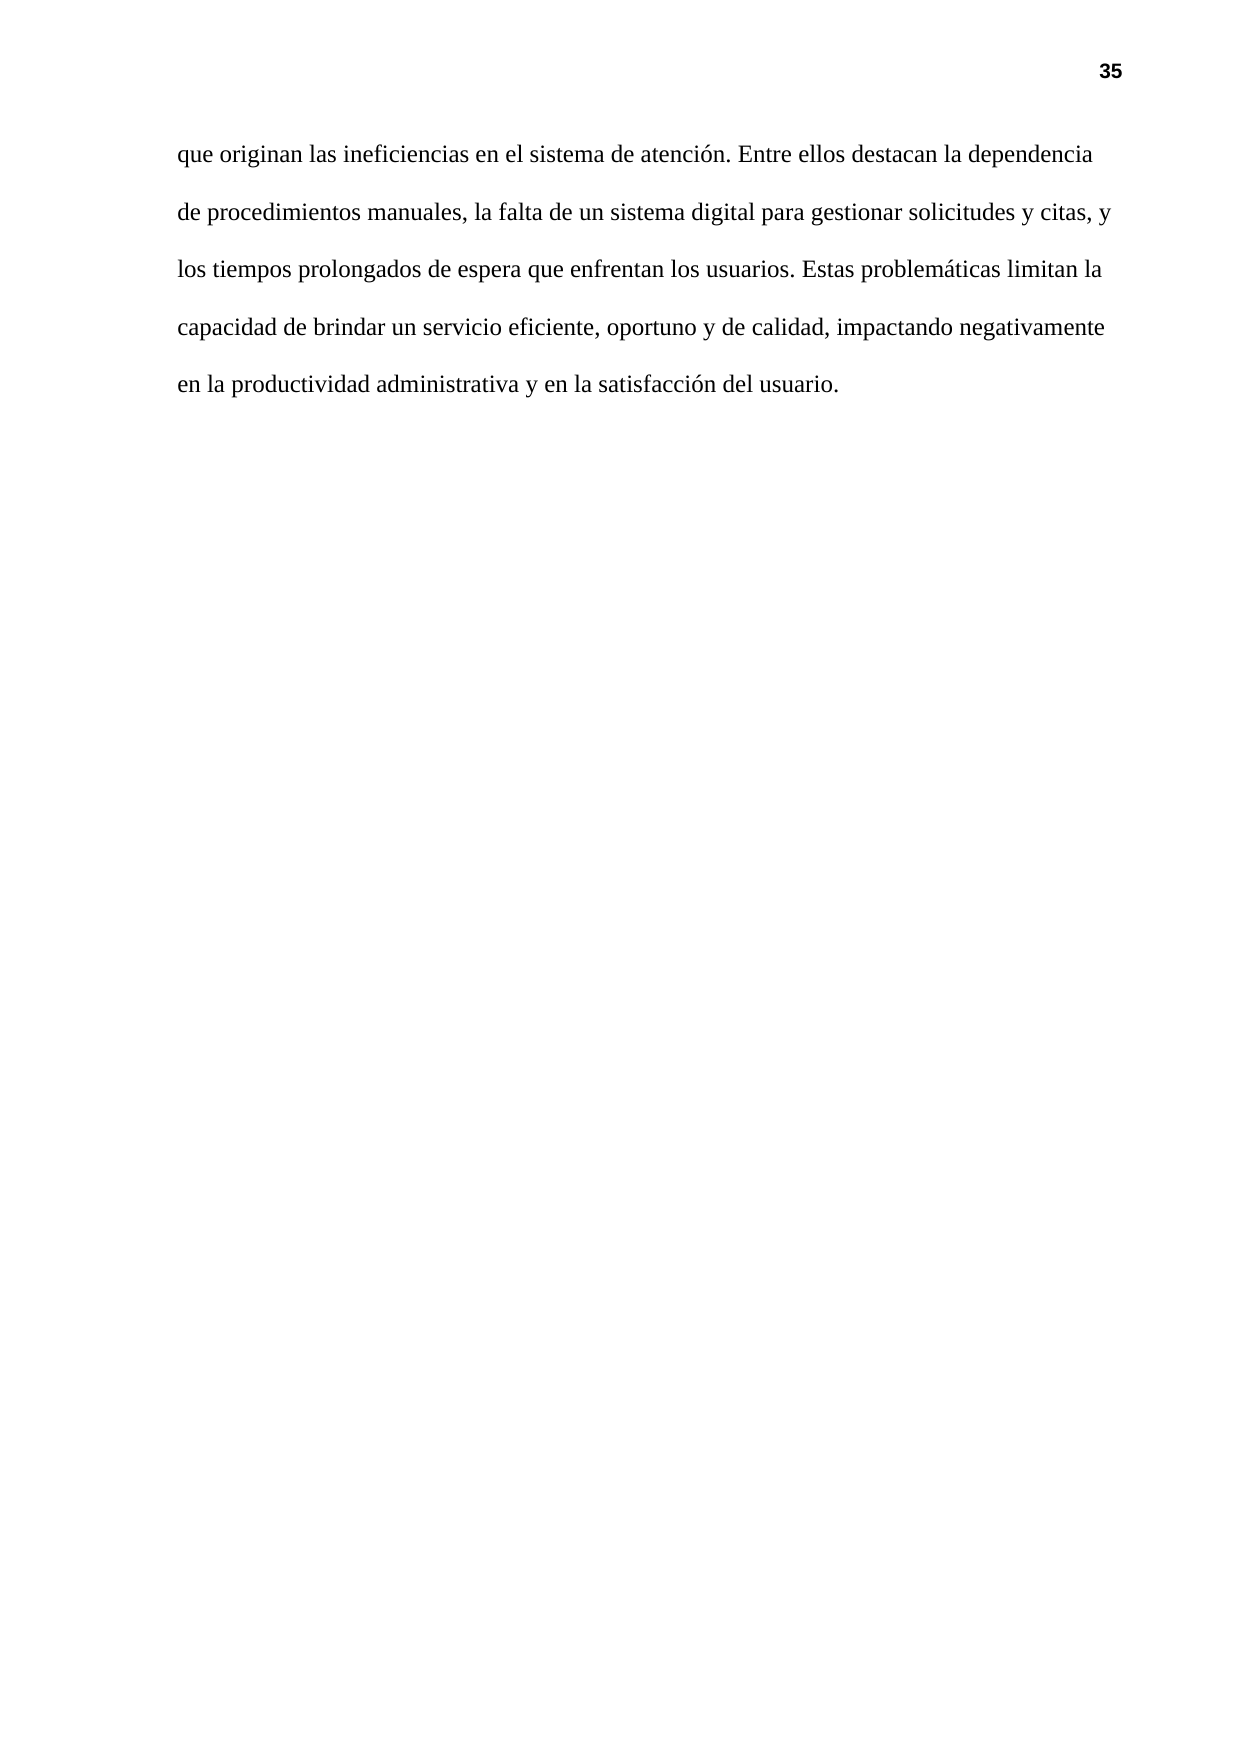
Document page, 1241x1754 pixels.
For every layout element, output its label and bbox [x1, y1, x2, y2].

text [177, 139, 1122, 398]
